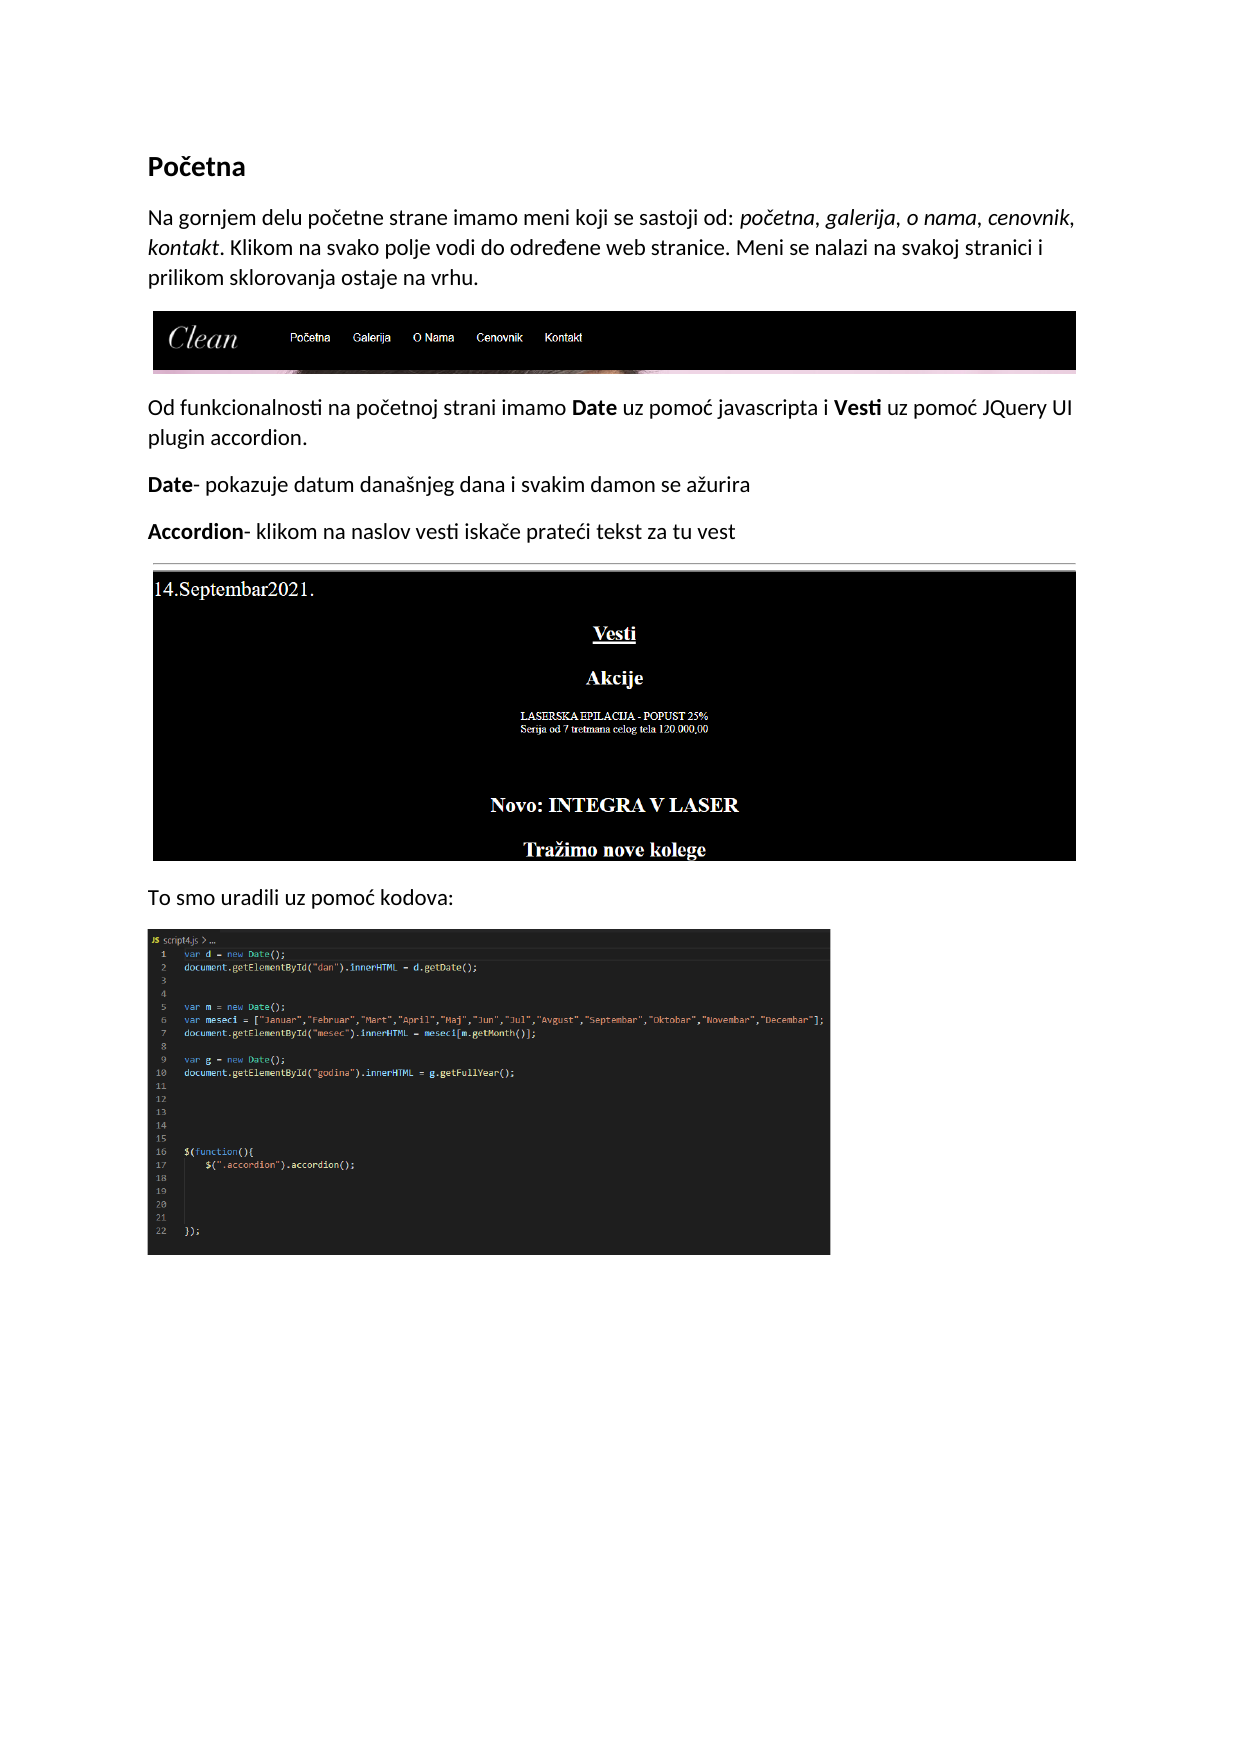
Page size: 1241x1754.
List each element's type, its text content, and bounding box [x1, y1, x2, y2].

picture [147, 563, 1081, 864]
picture [147, 929, 831, 1255]
text Accordion- klikom na naslov vesti iskače prateći tekst za tu vest [148, 517, 1093, 545]
text Od funkcionalnosti na početnoj strani imamo Date uz pomoć javascripta i Vesti uz pomoć JQuery UI plugin accordion. [148, 393, 1093, 451]
text Početna [148, 148, 1093, 183]
text Na gornjem delu početne strane imamo meni koji se sastoji od: početna, galerija, o nama, cenovnik, kontakt. Klikom na svako polje vodi do određene web stranice. Meni se nalazi na svakoj stranici i prilikom sklorovanja ostaje na vrhu. [148, 203, 1093, 291]
picture [147, 310, 1078, 374]
text Date- pokazuje datum današnjeg dana i svakim damon se ažurira [148, 470, 1093, 498]
text To smo uradili uz pomoć kodova: [148, 883, 1093, 911]
